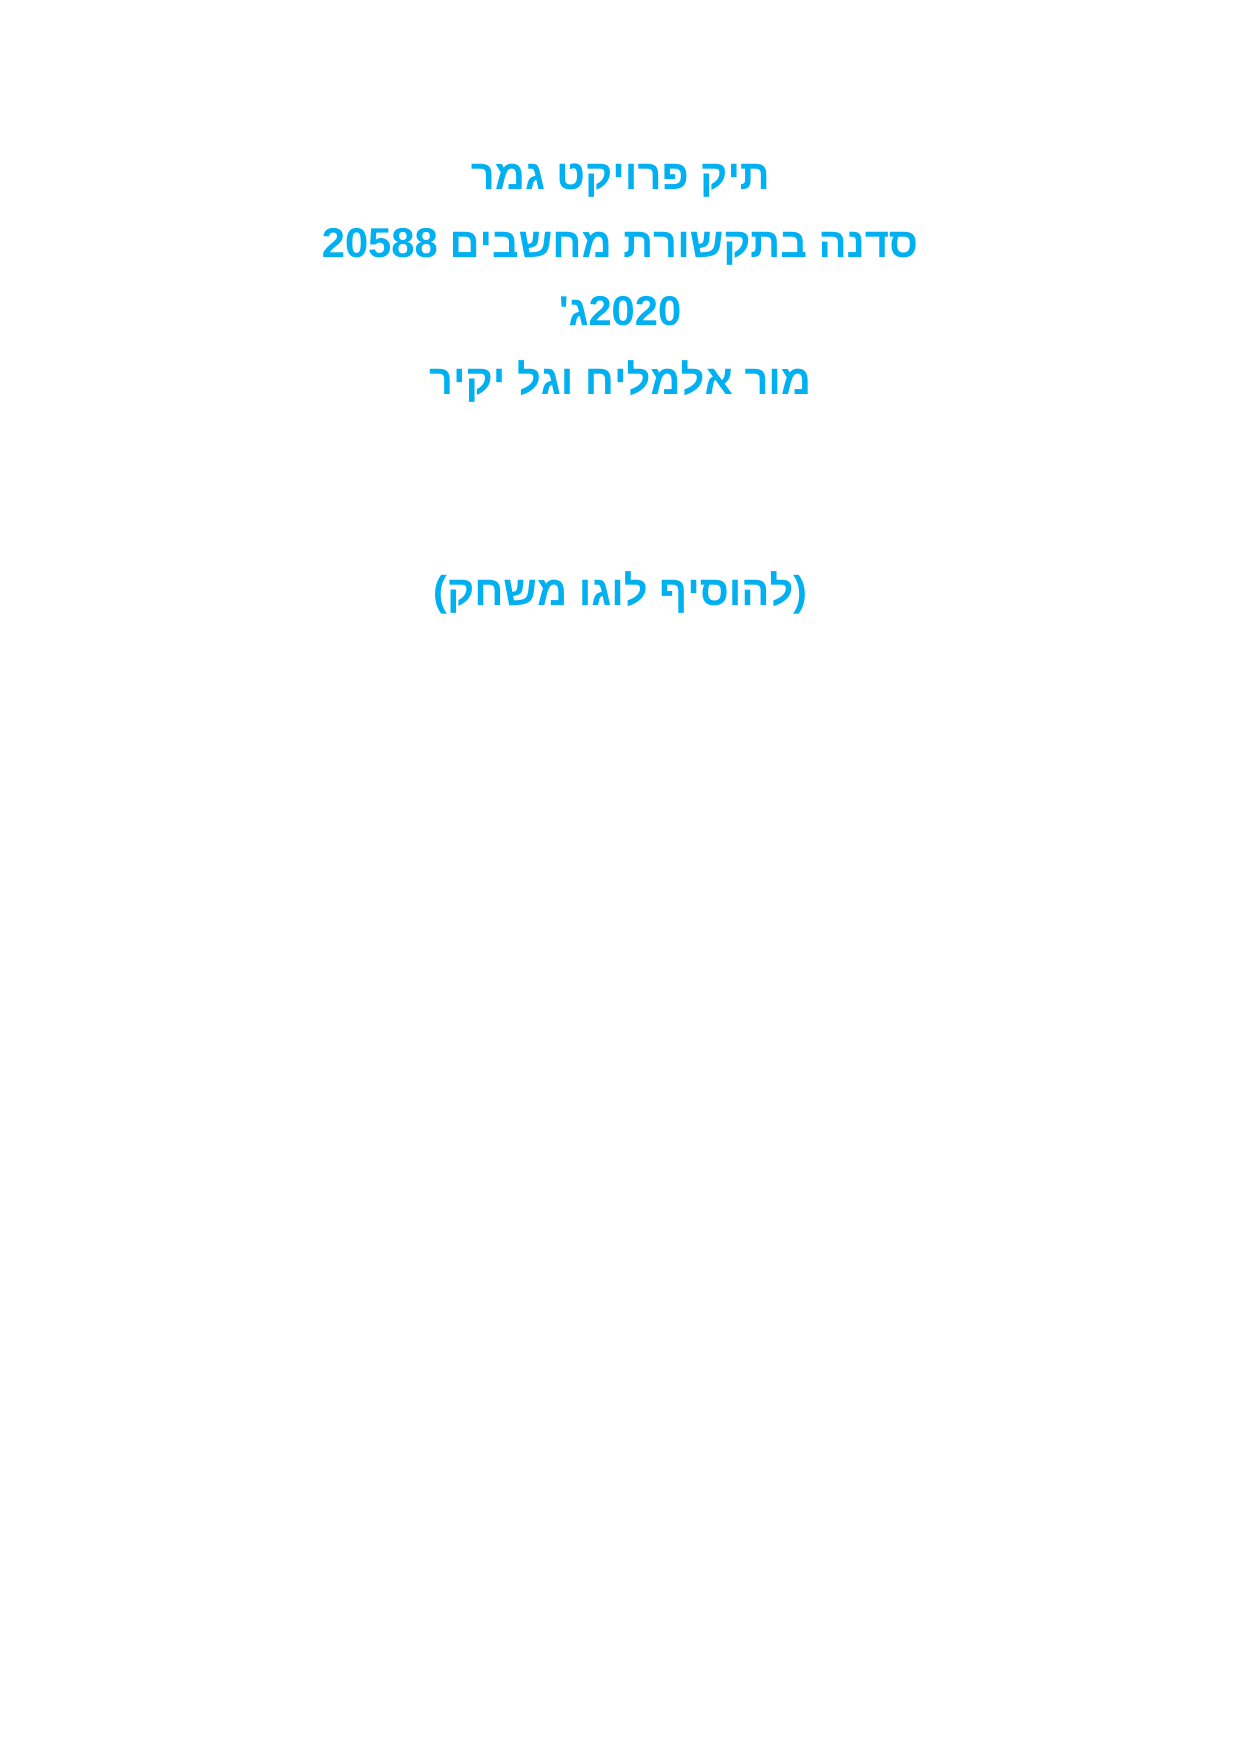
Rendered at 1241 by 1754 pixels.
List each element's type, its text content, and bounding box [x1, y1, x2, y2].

text סדנה בתקשורת מחשבים 20588 [187, 218, 1053, 266]
text 2020ג' [187, 287, 1053, 334]
text (להוסיף לוגו משחק) [187, 566, 1053, 614]
text מור אלמליח וגל יקיר [187, 355, 1053, 403]
text תיק פרויקט גמר [187, 150, 1053, 198]
